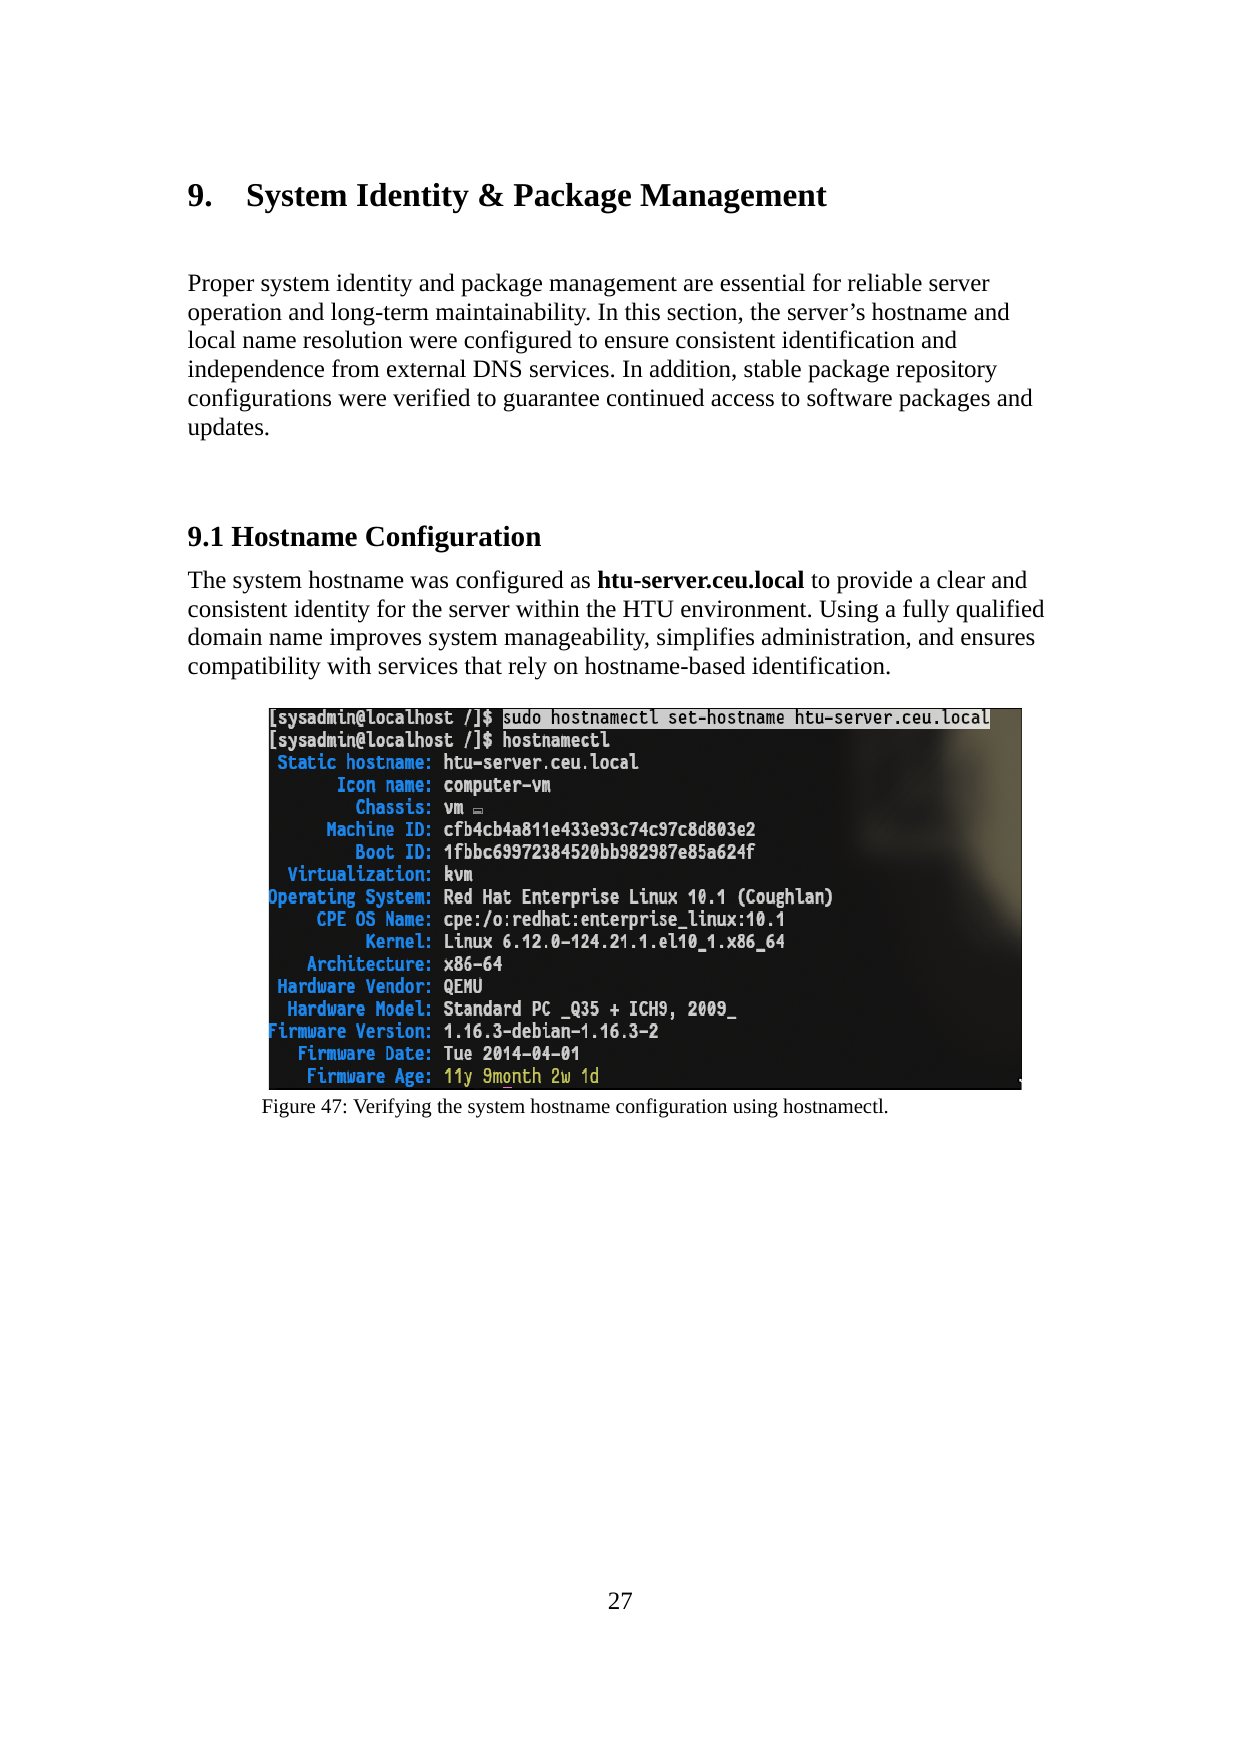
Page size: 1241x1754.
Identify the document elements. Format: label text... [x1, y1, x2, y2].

subtitle 9.1 Hostname Configuration [187, 519, 1053, 552]
text The system hostname was configured as htu-server.ceu.local to provide a clear and consistent identity for the server within the HTU environment. Using a fully qualified domain name improves system manageability, simplifies administration, and ensures compatibility with services that rely on hostname-based identification. [187, 565, 1053, 680]
text Proper system identity and package management are essential for reliable server operation and long-term maintainability. In this section, the server’s hostname and local name resolution were configured to ensure consistent identification and independence from external DNS services. In addition, stable package repository configurations were verified to guarantee continued access to software packages and updates. [187, 268, 1053, 441]
subtitle 9. System Identity & Package Management [187, 175, 1053, 213]
picture [268, 708, 1022, 1090]
